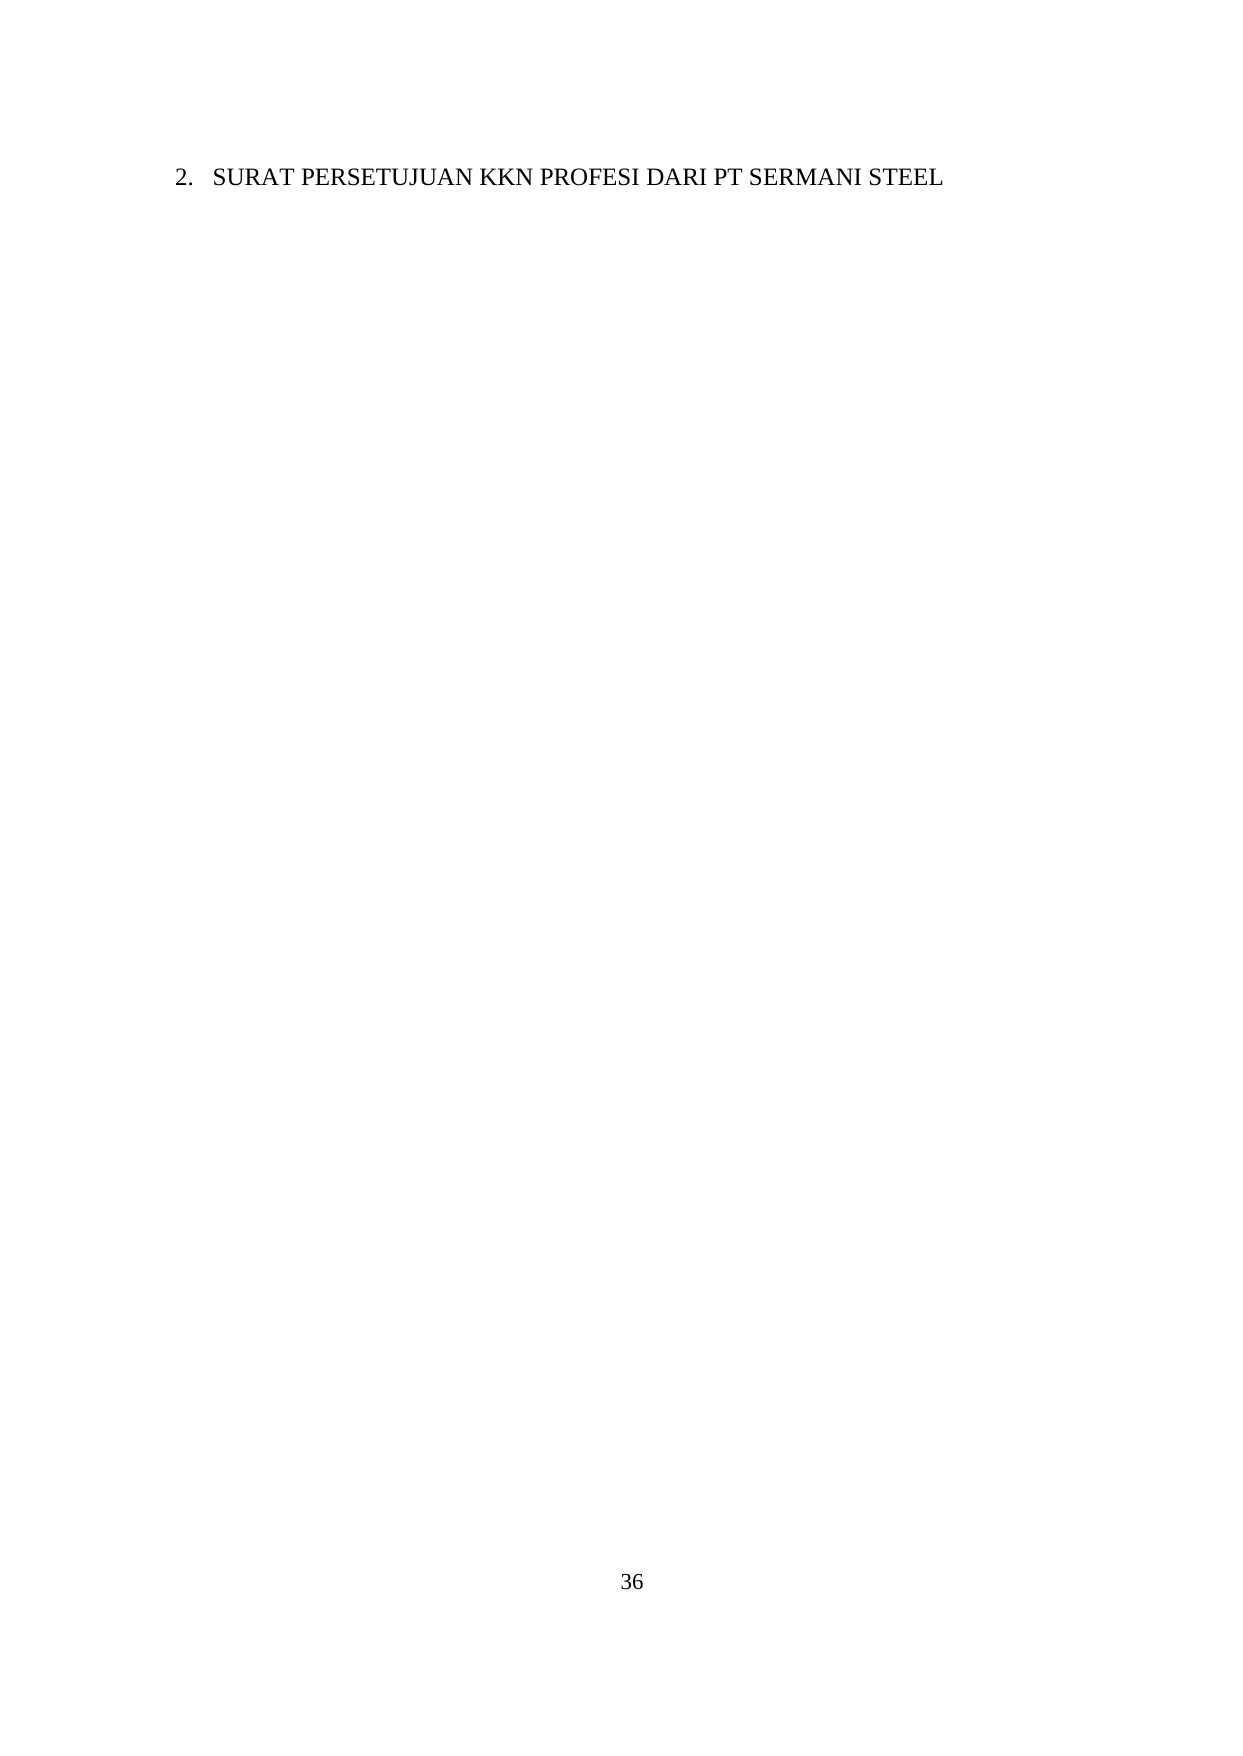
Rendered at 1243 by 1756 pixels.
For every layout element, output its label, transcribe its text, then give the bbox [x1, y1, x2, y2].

list SURAT PERSETUJUAN KKN PROFESI DARI PT SERMANI STEEL [175, 162, 1134, 191]
